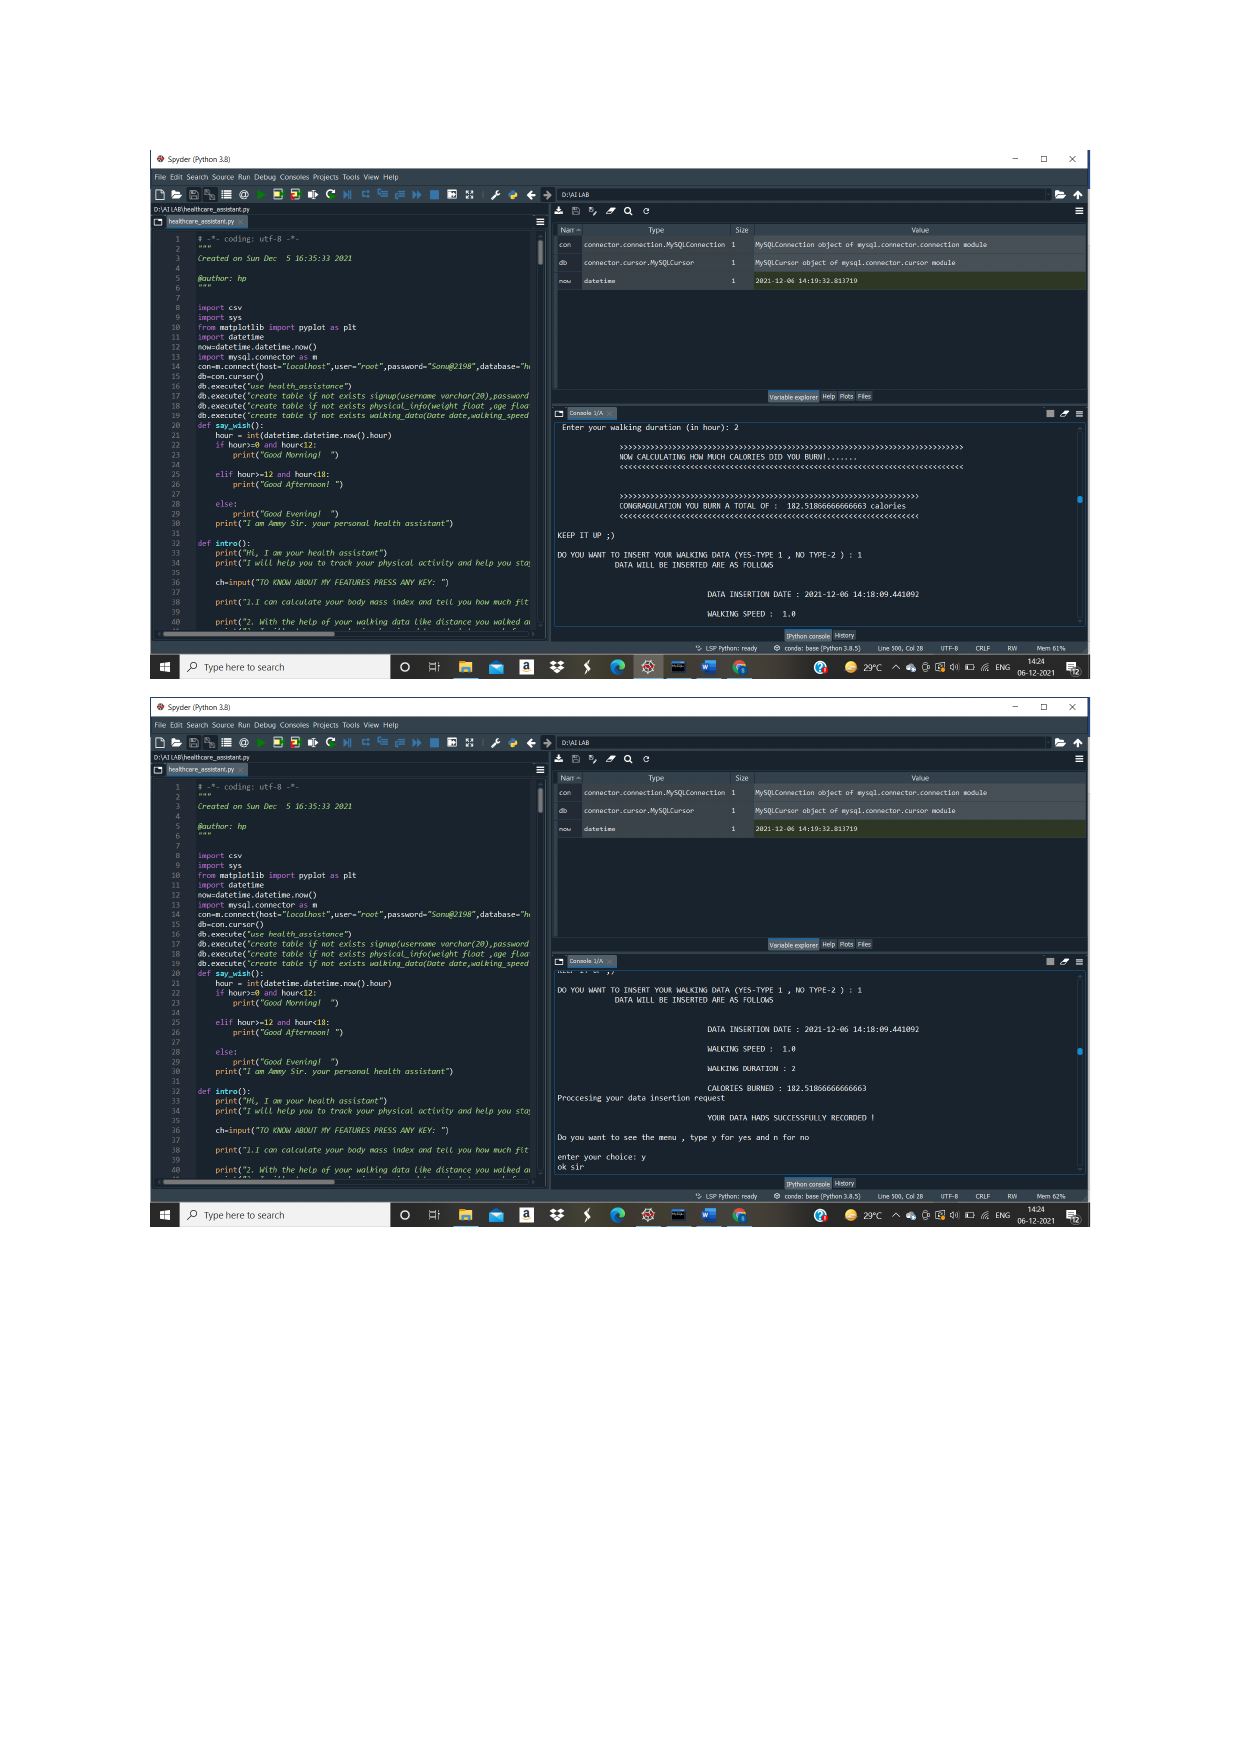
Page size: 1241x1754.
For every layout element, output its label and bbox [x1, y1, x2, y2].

picture [150, 697, 1091, 1227]
picture [150, 150, 1091, 679]
